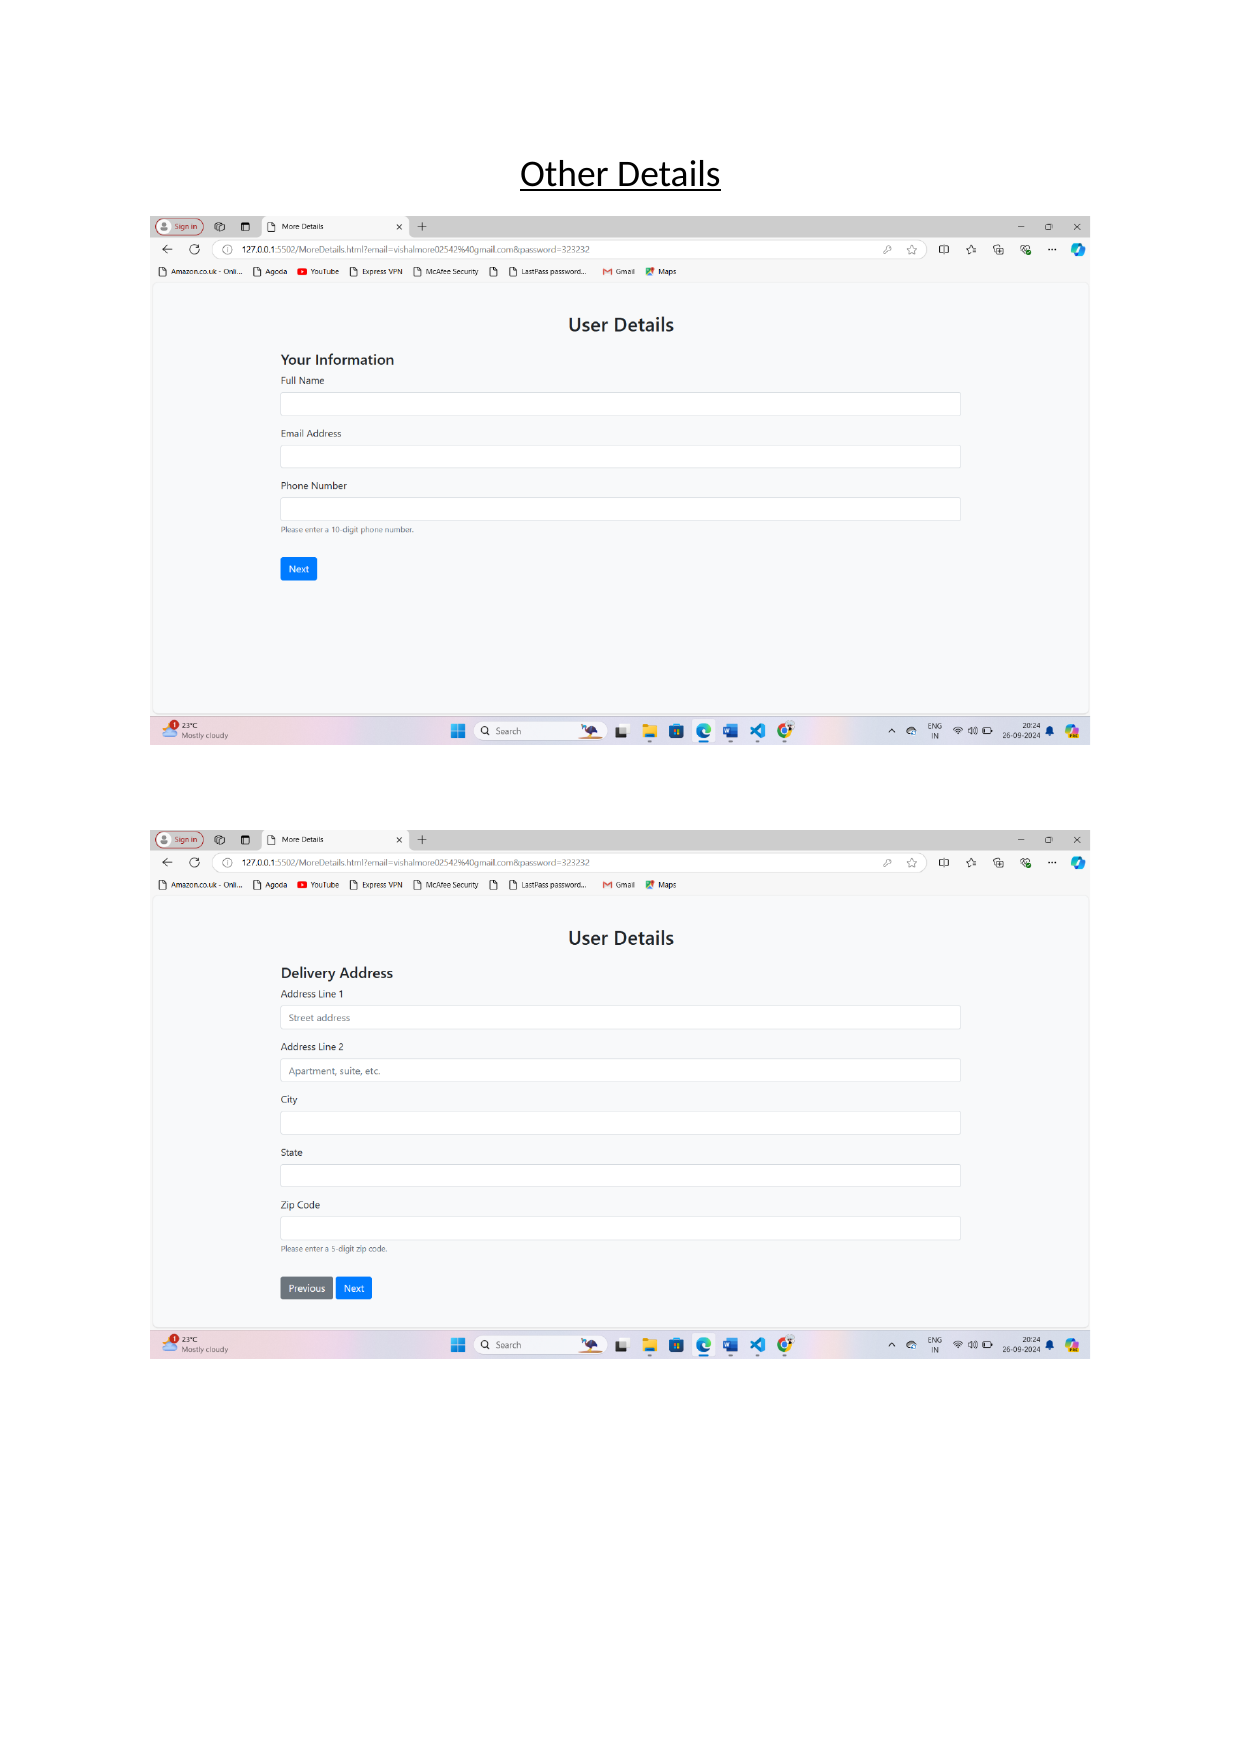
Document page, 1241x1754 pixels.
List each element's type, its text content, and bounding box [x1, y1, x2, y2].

picture [150, 216, 1091, 745]
text Other Details [150, 150, 1090, 196]
picture [150, 830, 1091, 1359]
